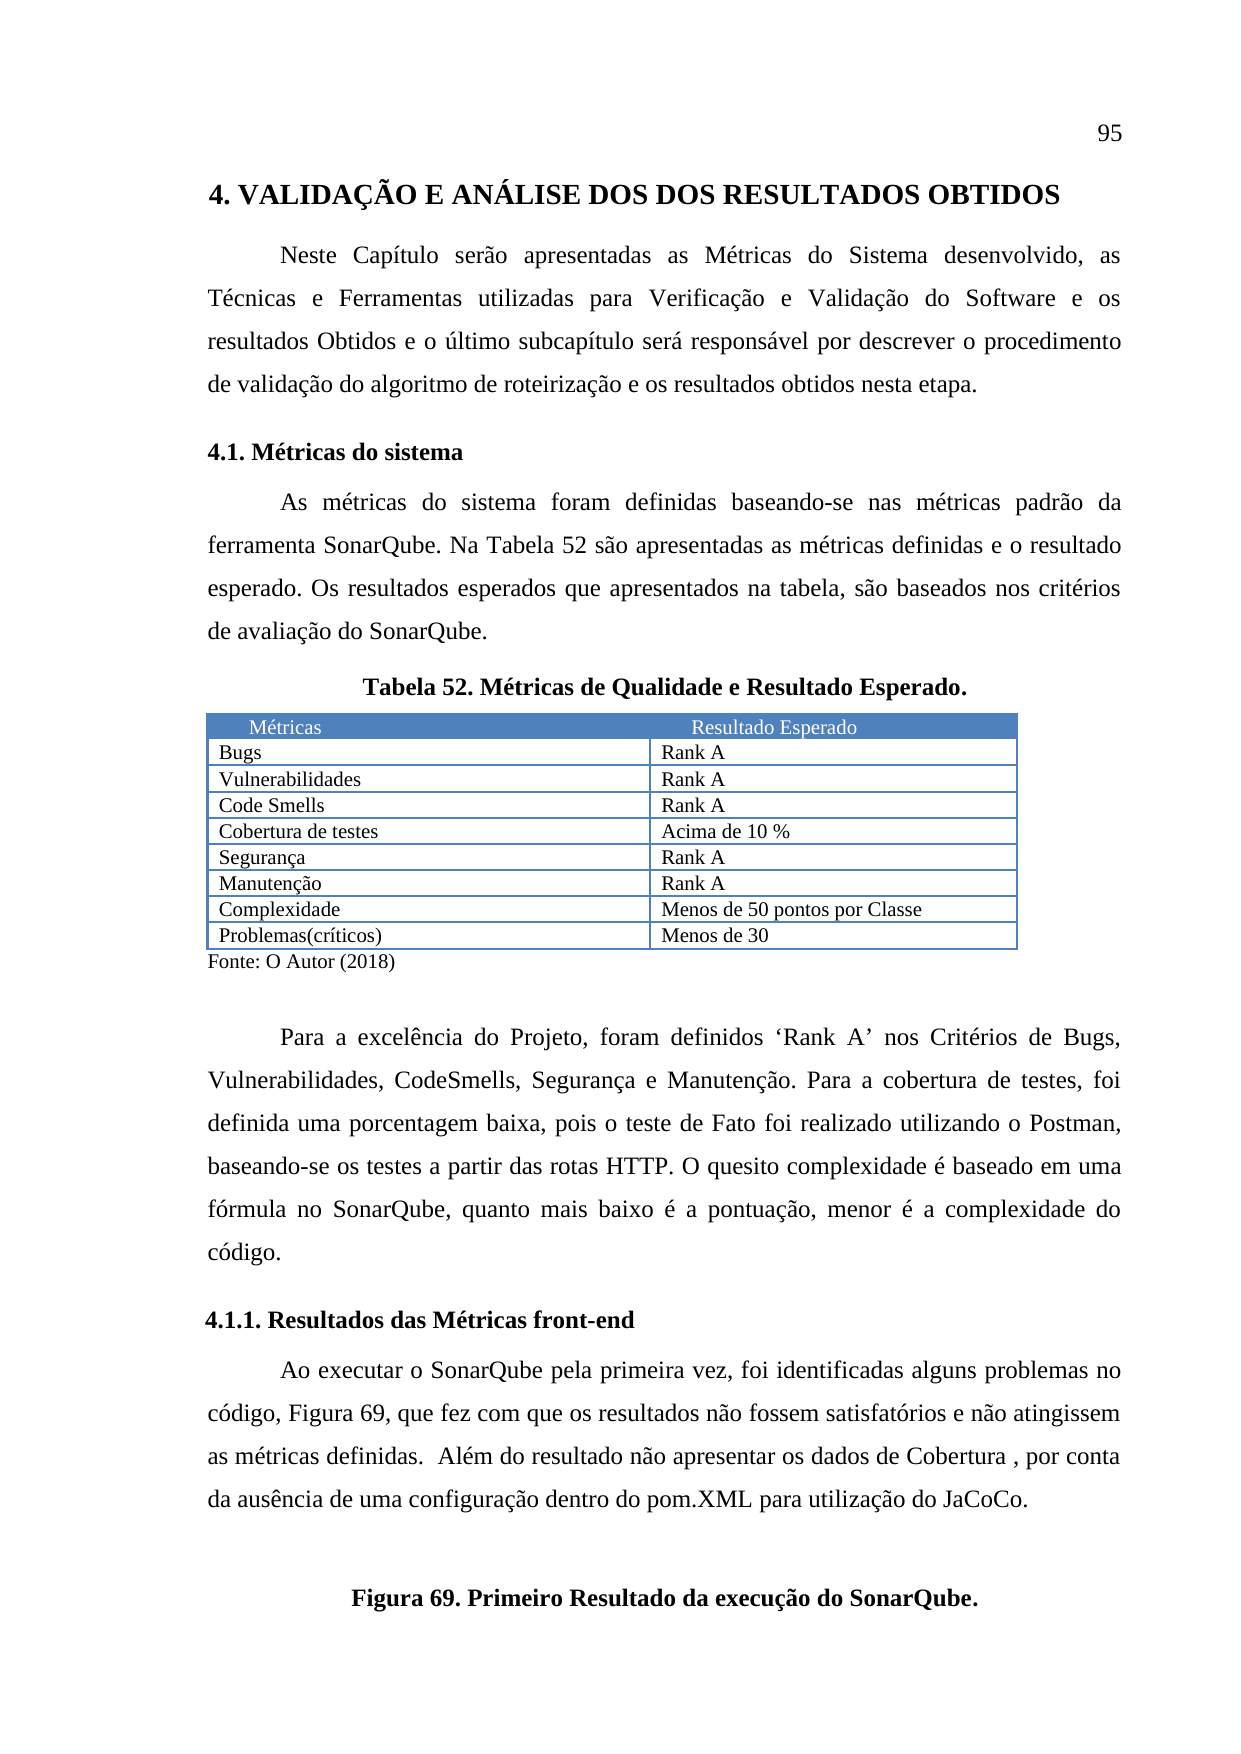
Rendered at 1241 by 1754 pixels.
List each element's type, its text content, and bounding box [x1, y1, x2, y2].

text As métricas do sistema foram definidas baseando-se nas métricas padrão da ferramenta SonarQube. Na Tabela 52 são apresentadas as métricas definidas e o resultado esperado. Os resultados esperados que apresentados na tabela, são baseados nos critérios de avaliação do SonarQube. [207, 487, 1122, 645]
table_cell Code Smells [209, 793, 649, 817]
text Tabela 52. Métricas de Qualidade e Resultado Esperado. [207, 672, 1122, 701]
table_cell Rank A [651, 740, 1016, 764]
text Fonte: O Autor (2018) [207, 949, 1122, 973]
text Neste Capítulo serão apresentadas as Métricas do Sistema desenvolvido, as Técnicas e Ferramentas utilizadas para Verificação e Validação do Software e os resultados Obtidos e o último subcapítulo será responsável por descrever o procedimento de validação do algoritmo de roteirização e os resultados obtidos nesta etapa. [207, 240, 1122, 398]
table_header Resultado Esperado [651, 715, 1016, 739]
table_cell Rank A [651, 766, 1016, 791]
table_cell Vulnerabilidades [209, 766, 649, 791]
table_cell Bugs [209, 740, 649, 764]
subtitle VALIDAÇÃO E ANÁLISE DOS DOS RESULTADOS OBTIDOS [208, 177, 1122, 211]
table_cell Rank A [651, 871, 1016, 895]
table_cell Menos de 30 [651, 923, 1016, 947]
table_cell Acima de 10 % [651, 819, 1016, 843]
subtitle Métricas do sistema [177, 437, 1122, 466]
subtitle Resultados das Métricas front-end [205, 1305, 1122, 1334]
text Figura 69. Primeiro Resultado da execução do SonarQube. [207, 1583, 1122, 1612]
table_cell Menos de 50 pontos por Classe [651, 897, 1016, 921]
table_cell Complexidade [209, 897, 649, 921]
text Para a excelência do Projeto, foram definidos ‘Rank A’ nos Critérios de Bugs, Vulnerabilidades, CodeSmells, Segurança e Manutenção. Para a cobertura de testes, foi definida uma porcentagem baixa, pois o teste de Fato foi realizado utilizando o Postman, baseando-se os testes a partir das rotas HTTP. O quesito complexidade é baseado em uma fórmula no SonarQube, quanto mais baixo é a pontuação, menor é a complexidade do código. [207, 1022, 1122, 1266]
table_cell Segurança [209, 845, 649, 869]
table_cell Problemas(críticos) [209, 923, 649, 947]
table_cell Cobertura de testes [209, 819, 649, 843]
table_cell Rank A [651, 793, 1016, 817]
text Ao executar o SonarQube pela primeira vez, foi identificadas alguns problemas no código, Figura 69, que fez com que os resultados não fossem satisfatórios e não atingissem as métricas definidas. Além do resultado não apresentar os dados de Cobertura , por conta da ausência de uma configuração dentro do pom.XML para utilização do JaCoCo. [207, 1355, 1122, 1513]
table_cell Rank A [651, 845, 1016, 869]
table_header Métricas [209, 715, 649, 739]
table_cell Manutenção [209, 871, 649, 895]
